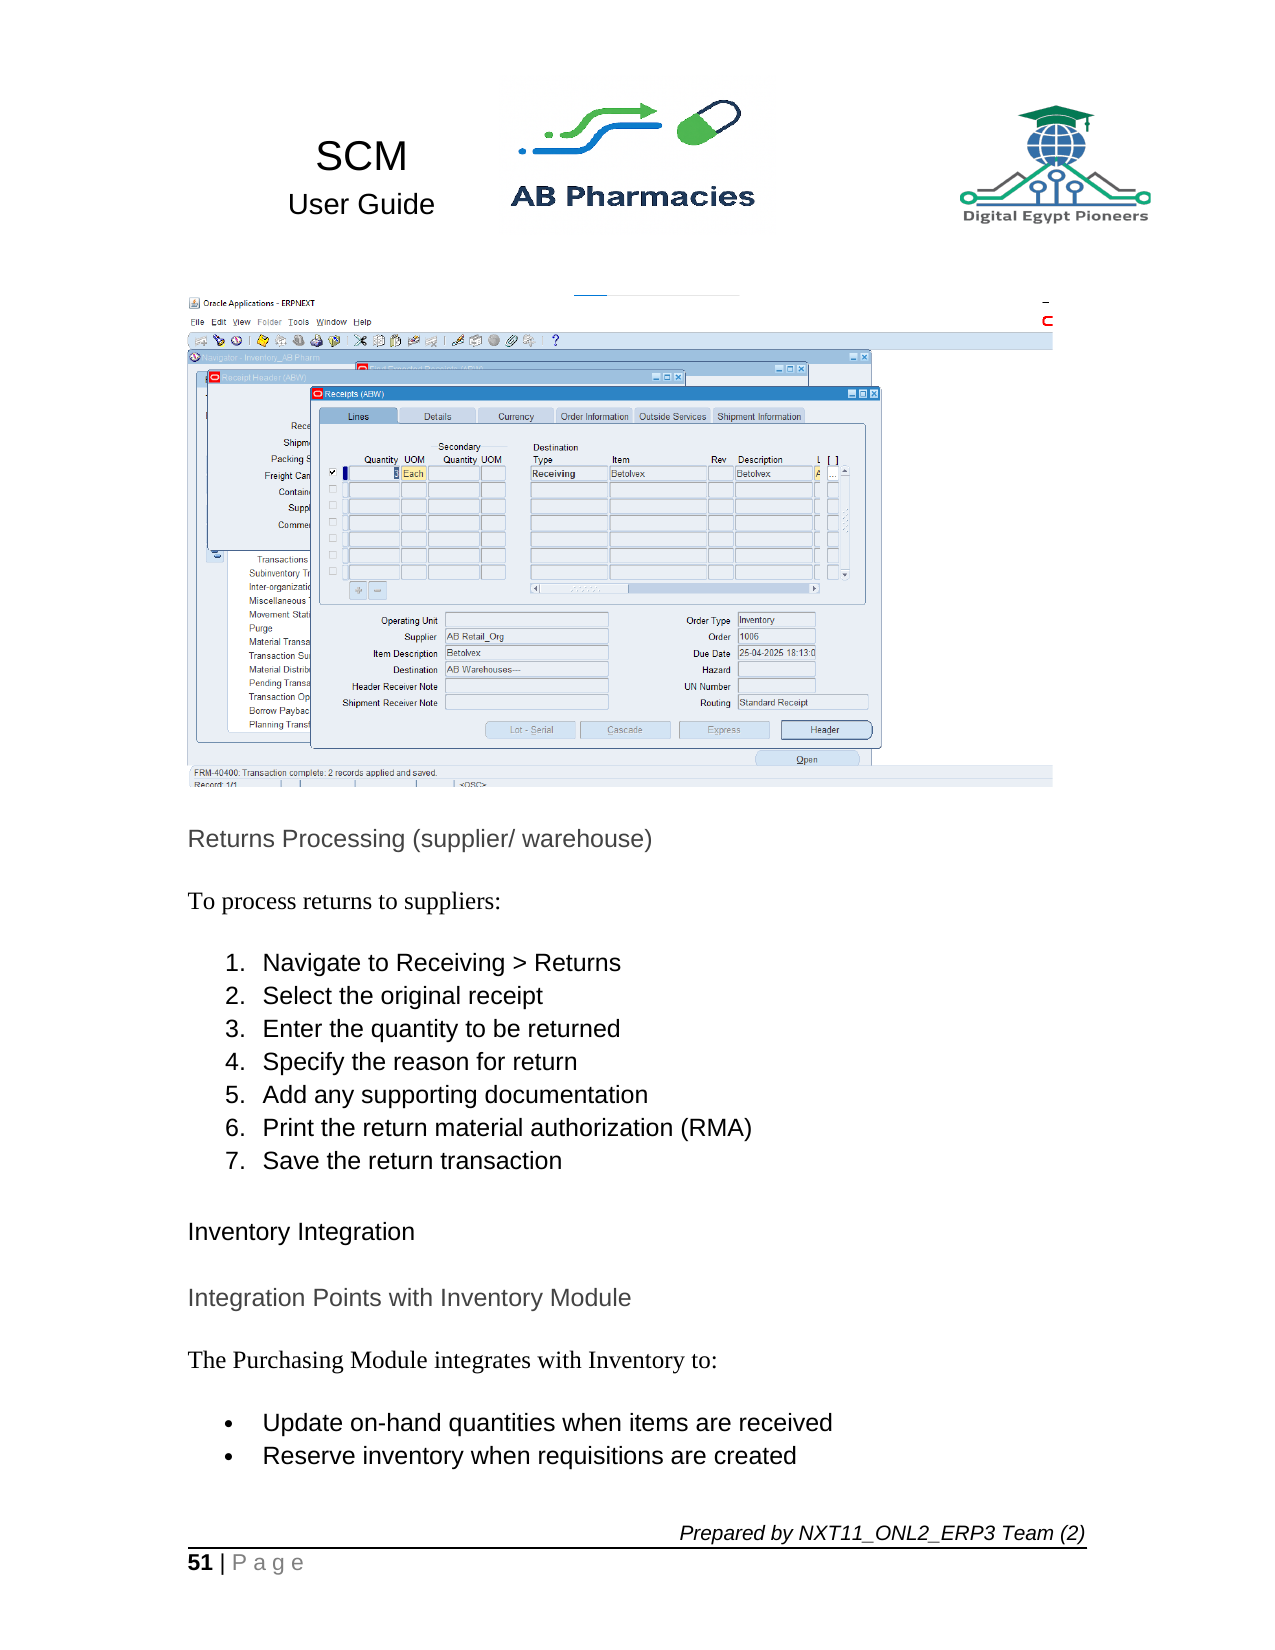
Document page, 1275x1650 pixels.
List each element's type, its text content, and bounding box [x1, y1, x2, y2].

picture [498, 75, 777, 235]
picture [187, 295, 1053, 787]
subtitle Inventory Integration [187, 1217, 1087, 1246]
subtitle Integration Points with Inventory Module [187, 1283, 1087, 1312]
list Navigate to Receiving > Returns [225, 948, 1087, 977]
list Add any supporting documentation [225, 1080, 1087, 1109]
text To process returns to suppliers: [187, 886, 1087, 915]
list Update on-hand quantities when items are received [225, 1408, 1087, 1436]
list Enter the quantity to be returned [225, 1014, 1087, 1043]
list Specify the reason for return [225, 1047, 1087, 1076]
list Reserve inventory when requisitions are created [225, 1441, 1087, 1469]
list Save the return transaction [225, 1146, 1087, 1175]
list Print the return material authorization (RMA) [225, 1113, 1087, 1142]
text The Purchasing Module integrates with Inventory to: [187, 1345, 1087, 1374]
list Select the original receipt [225, 981, 1087, 1010]
picture [960, 102, 1151, 225]
subtitle Returns Processing (supplier/ warehouse) [187, 824, 1087, 853]
